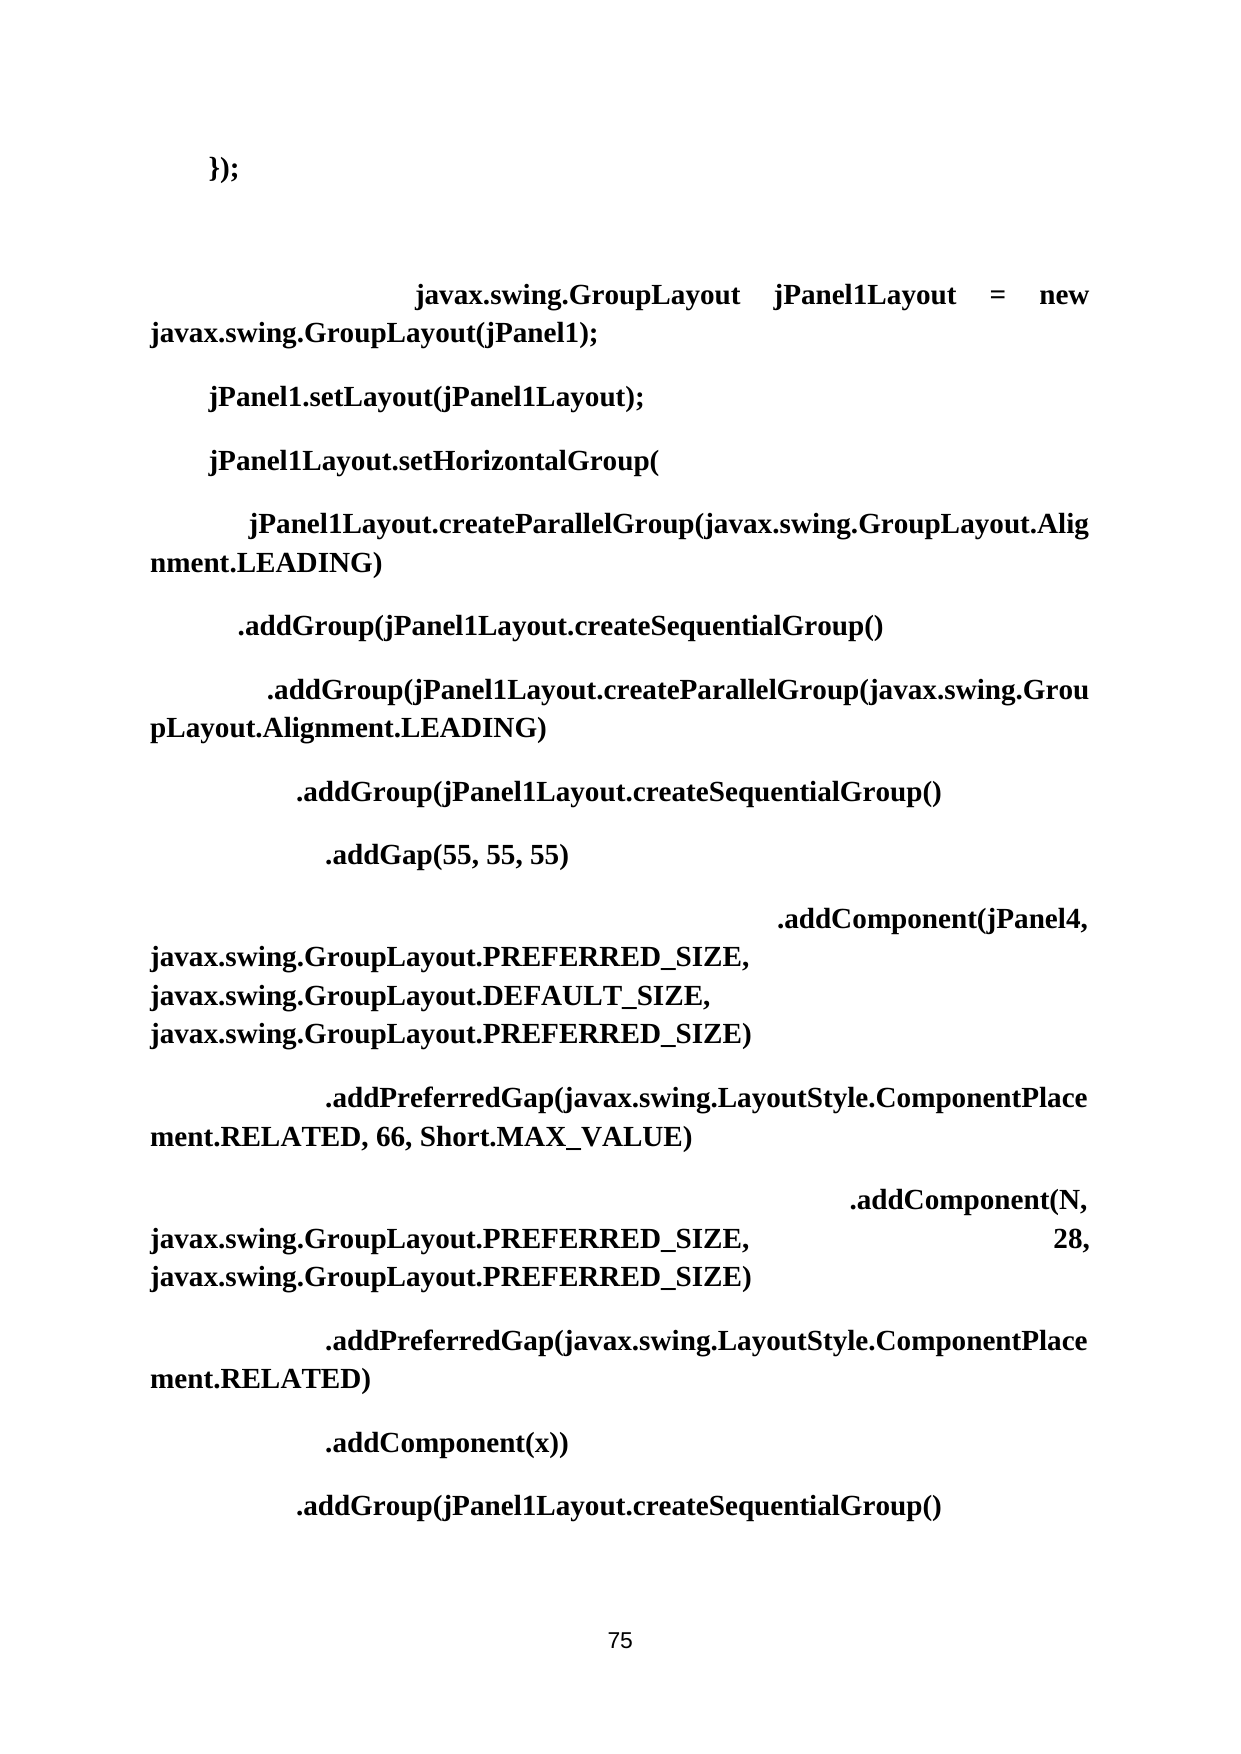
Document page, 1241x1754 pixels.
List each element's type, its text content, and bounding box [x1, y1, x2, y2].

text .addPreferredGap(javax.swing.LayoutStyle.ComponentPlacement.RELATED, 66, Short.MAX_VALUE) [150, 1080, 1090, 1152]
text }); [150, 150, 1090, 183]
text jPanel1Layout.createParallelGroup(javax.swing.GroupLayout.Alignment.LEADING) [150, 506, 1090, 578]
text .addPreferredGap(javax.swing.LayoutStyle.ComponentPlacement.RELATED) [150, 1323, 1090, 1395]
text .addComponent(x)) [150, 1425, 1090, 1458]
text jPanel1Layout.setHorizontalGroup( [150, 443, 1090, 476]
text .addComponent(N, javax.swing.GroupLayout.PREFERRED_SIZE, 28, javax.swing.GroupLayout.PREFERRED_SIZE) [150, 1182, 1090, 1293]
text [150, 1488, 1090, 1522]
text .addGroup(jPanel1Layout.createSequentialGroup() [150, 608, 1090, 642]
text .addGroup(jPanel1Layout.createParallelGroup(javax.swing.GroupLayout.Alignment.LEADING) [150, 672, 1090, 744]
text javax.swing.GroupLayout jPanel1Layout = new javax.swing.GroupLayout(jPanel1); [150, 277, 1090, 349]
text jPanel1.setLayout(jPanel1Layout); [150, 379, 1090, 413]
text .addGap(55, 55, 55) [150, 837, 1090, 871]
text .addComponent(jPanel4, javax.swing.GroupLayout.PREFERRED_SIZE, javax.swing.GroupLayout.DEFAULT_SIZE, javax.swing.GroupLayout.PREFERRED_SIZE) [150, 901, 1090, 1050]
text .addGroup(jPanel1Layout.createSequentialGroup() [150, 774, 1090, 807]
